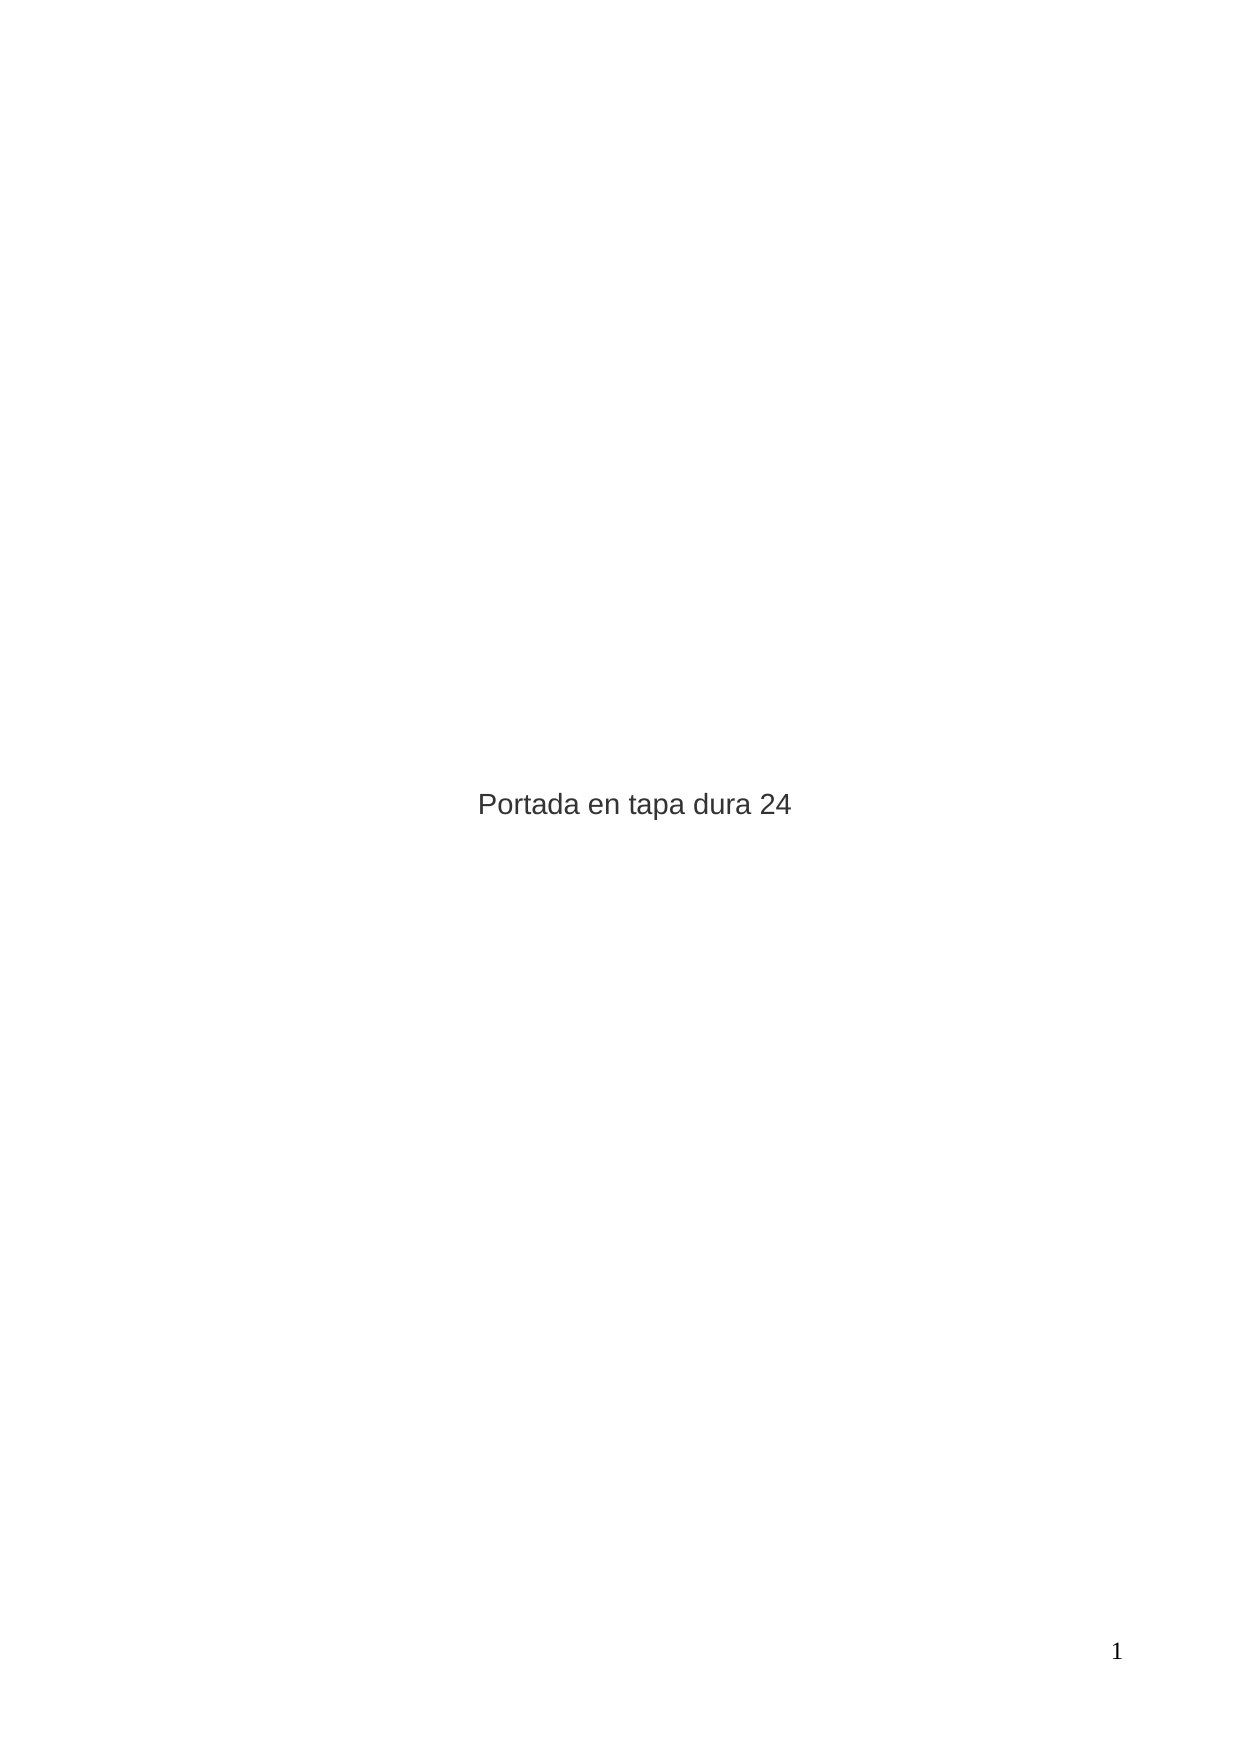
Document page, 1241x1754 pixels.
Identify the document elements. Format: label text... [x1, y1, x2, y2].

text Portada en tapa dura 24 [147, 787, 1123, 821]
